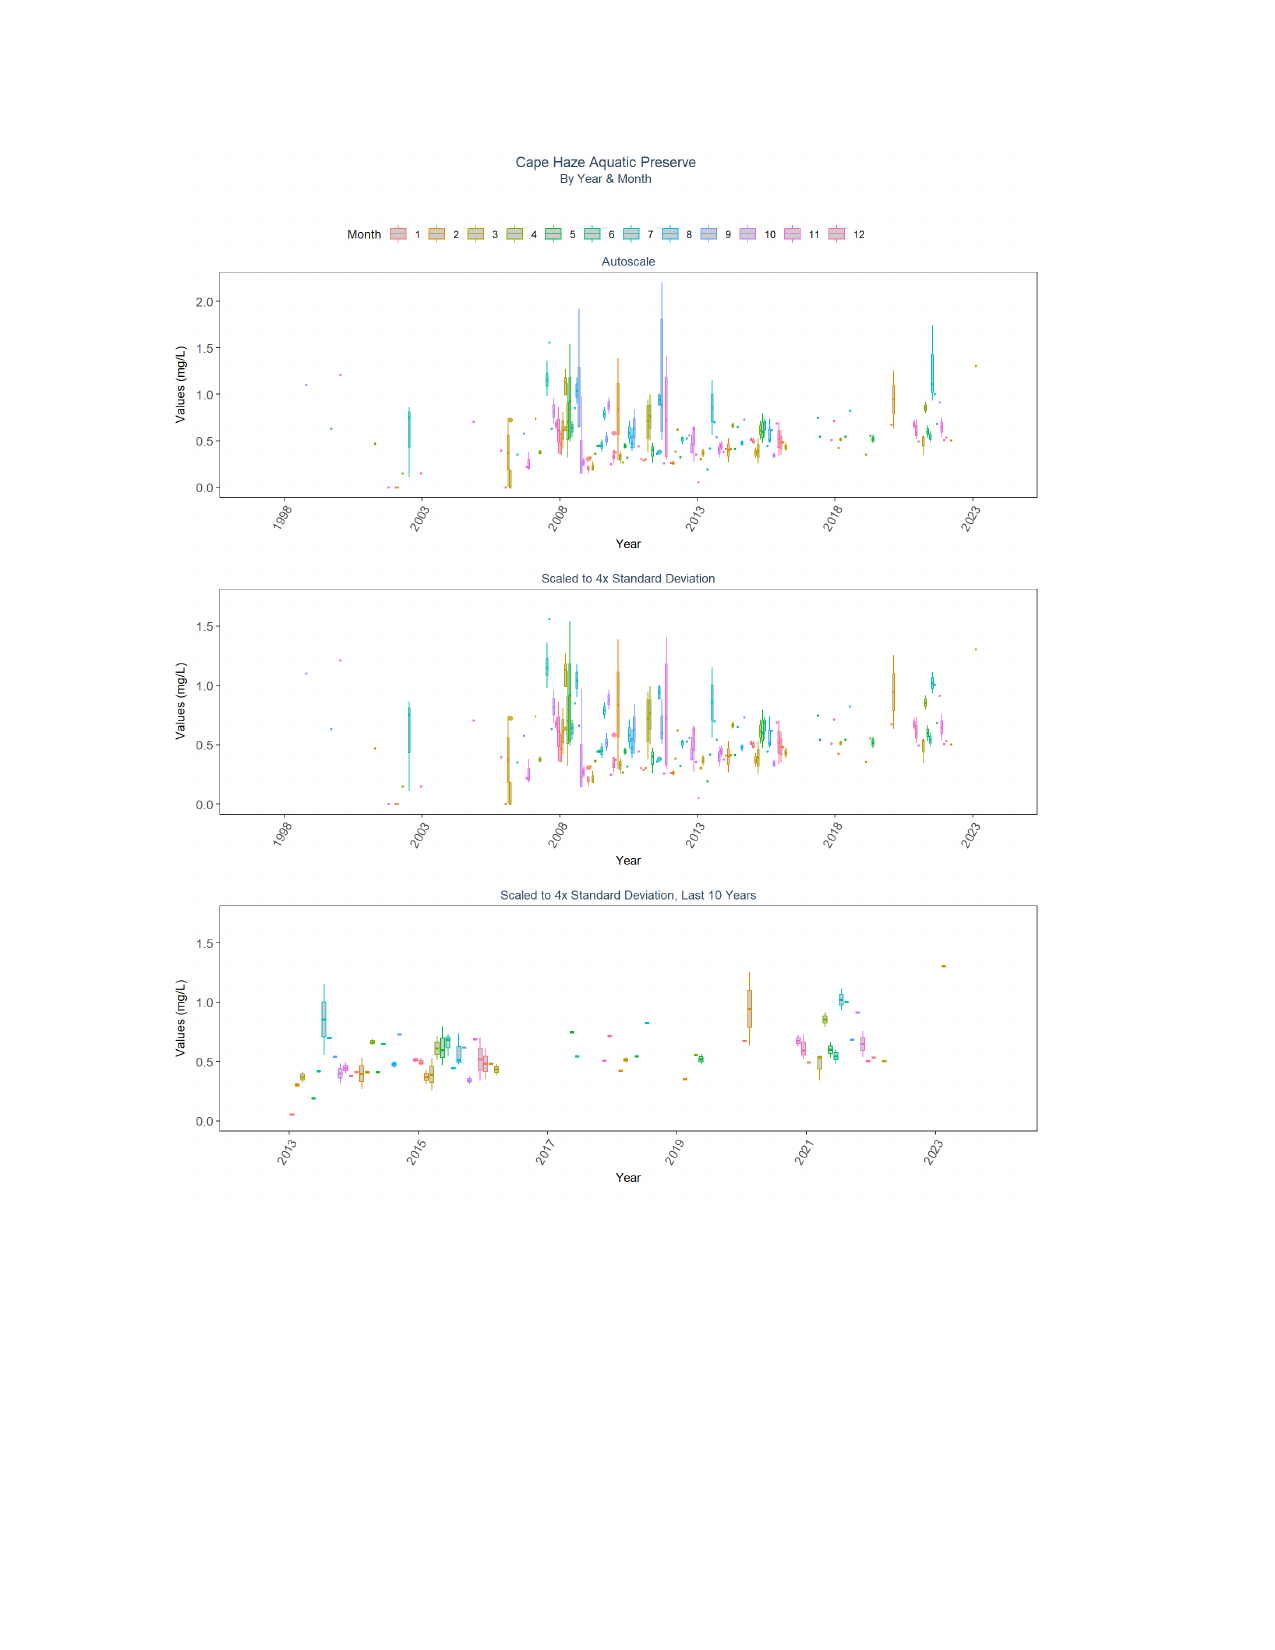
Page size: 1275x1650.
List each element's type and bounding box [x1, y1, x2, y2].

picture [168, 150, 1044, 1200]
